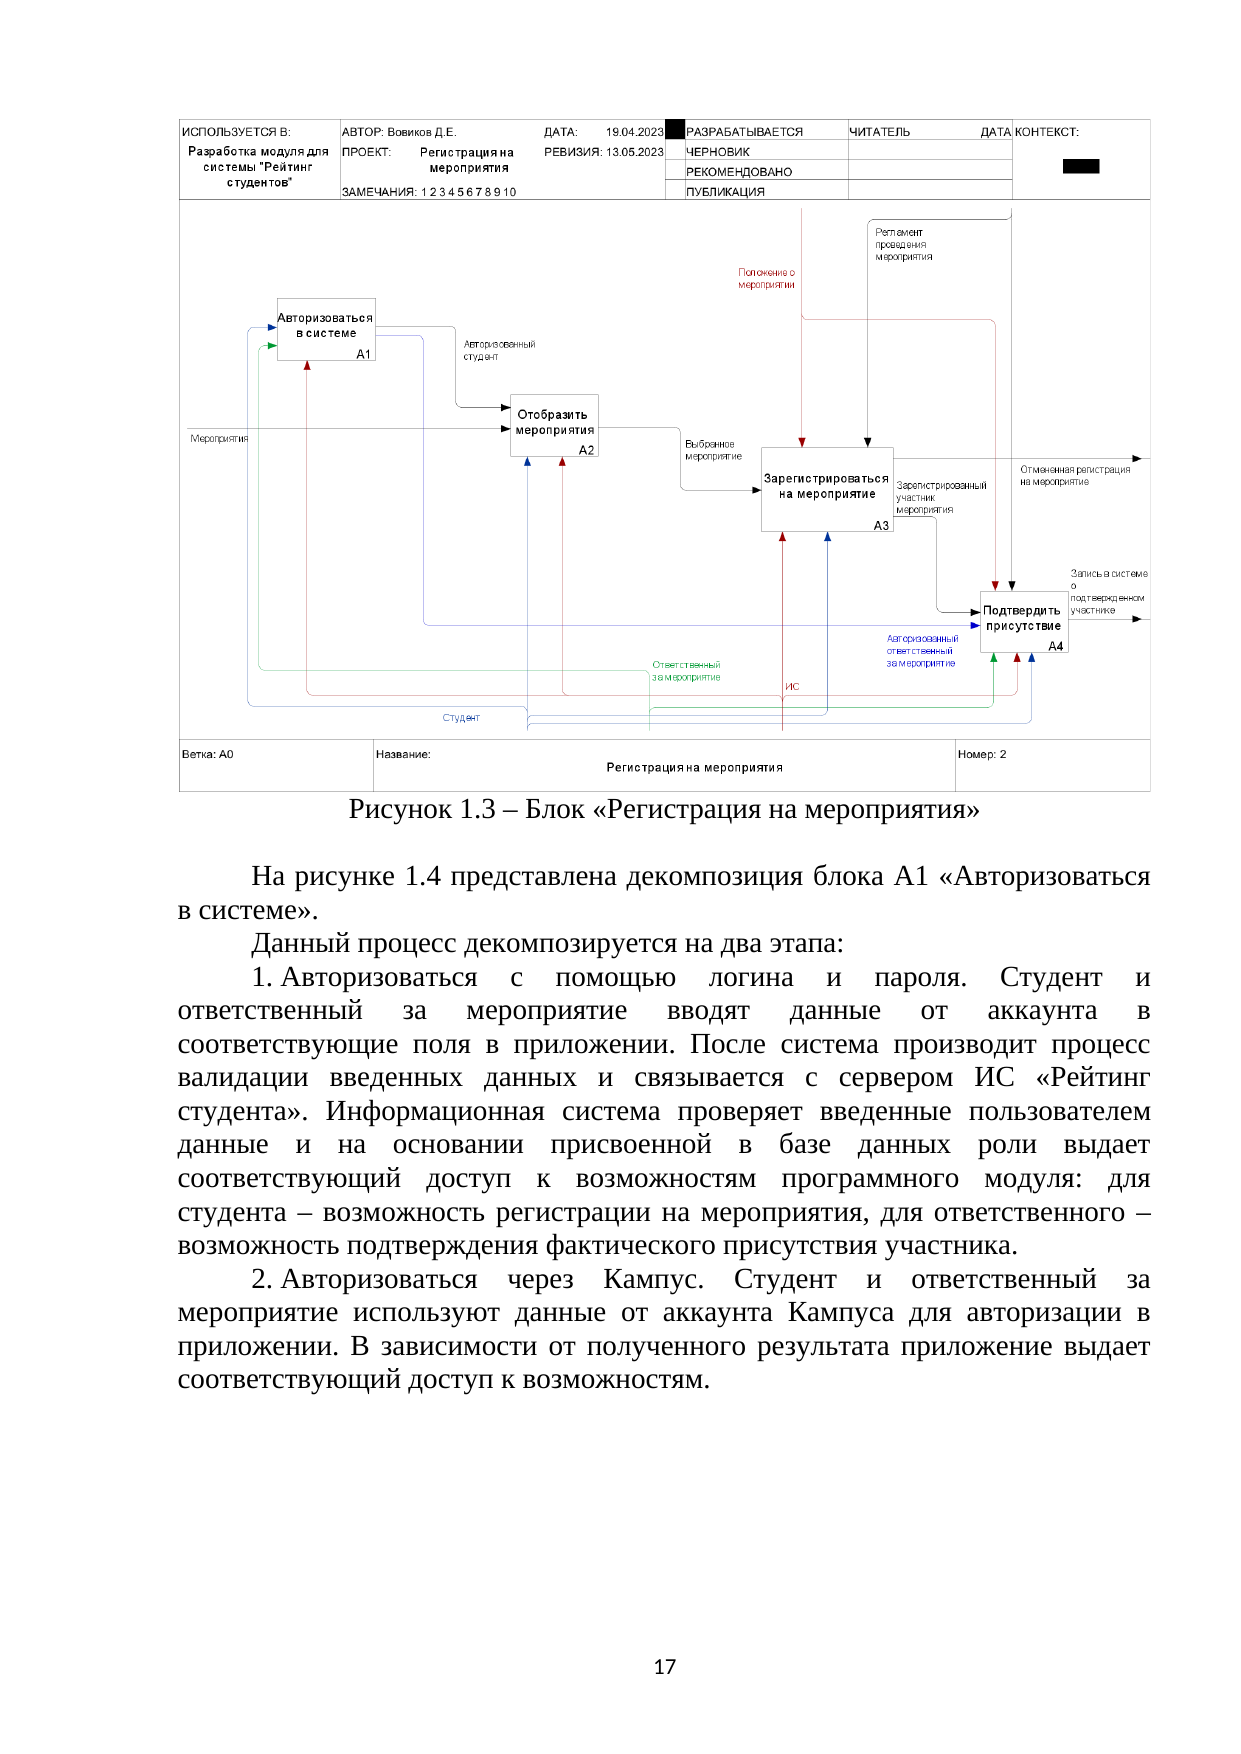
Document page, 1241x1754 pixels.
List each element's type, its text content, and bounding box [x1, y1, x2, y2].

text На рисунке 1.4 представлена декомпозиция блока А1 «Авторизоваться в системе». [177, 858, 1152, 925]
text Рисунок 1.3 – Блок «Регистрация на мероприятия» [177, 791, 1152, 825]
list Авторизоваться с помощью логина и пароля. Студент и ответственный за мероприятие вводят данные от аккаунта в соответствующие поля в приложении. После система производит процесс валидации введенных данных и связывается с сервером ИС «Рейтинг студента». Информационная система проверяет введенные пользователем данные и на основании присвоенной в базе данных роли выдает соответствующий доступ к возможностям программного модуля: для студента – возможность регистрации на мероприятия, для ответственного – возможность подтверждения фактического присутствия участника. [177, 959, 1152, 1261]
text Данный процесс декомпозируется на два этапа: [177, 925, 1152, 959]
picture [178, 118, 1151, 792]
list Авторизоваться через Кампус. Студент и ответственный за мероприятие используют данные от аккаунта Кампуса для авторизации в приложении. В зависимости от полученного результата приложение выдает соответствующий доступ к возможностям. [177, 1261, 1152, 1395]
